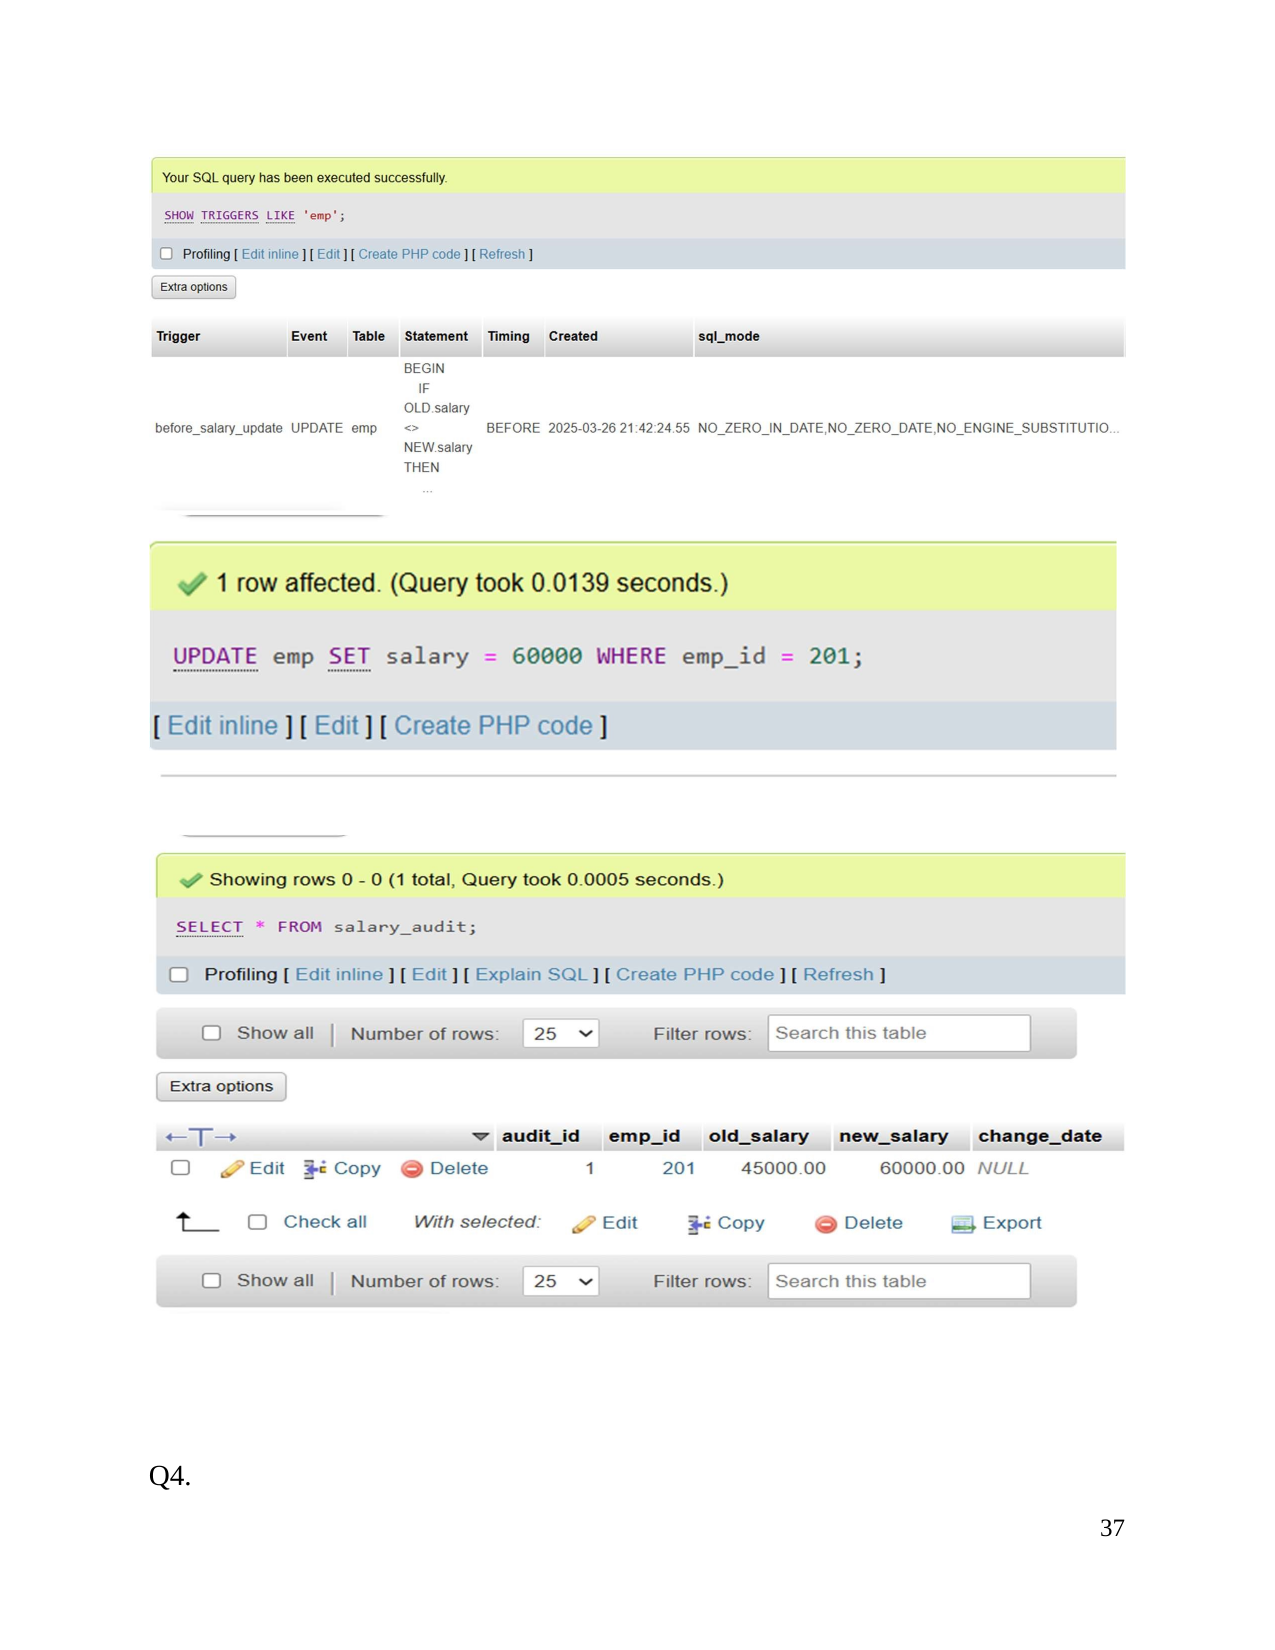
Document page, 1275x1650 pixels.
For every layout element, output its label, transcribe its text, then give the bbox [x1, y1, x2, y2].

text Q4. [148, 1458, 1161, 1491]
picture [149, 834, 1126, 1314]
picture [149, 514, 1117, 830]
picture [149, 149, 1126, 511]
